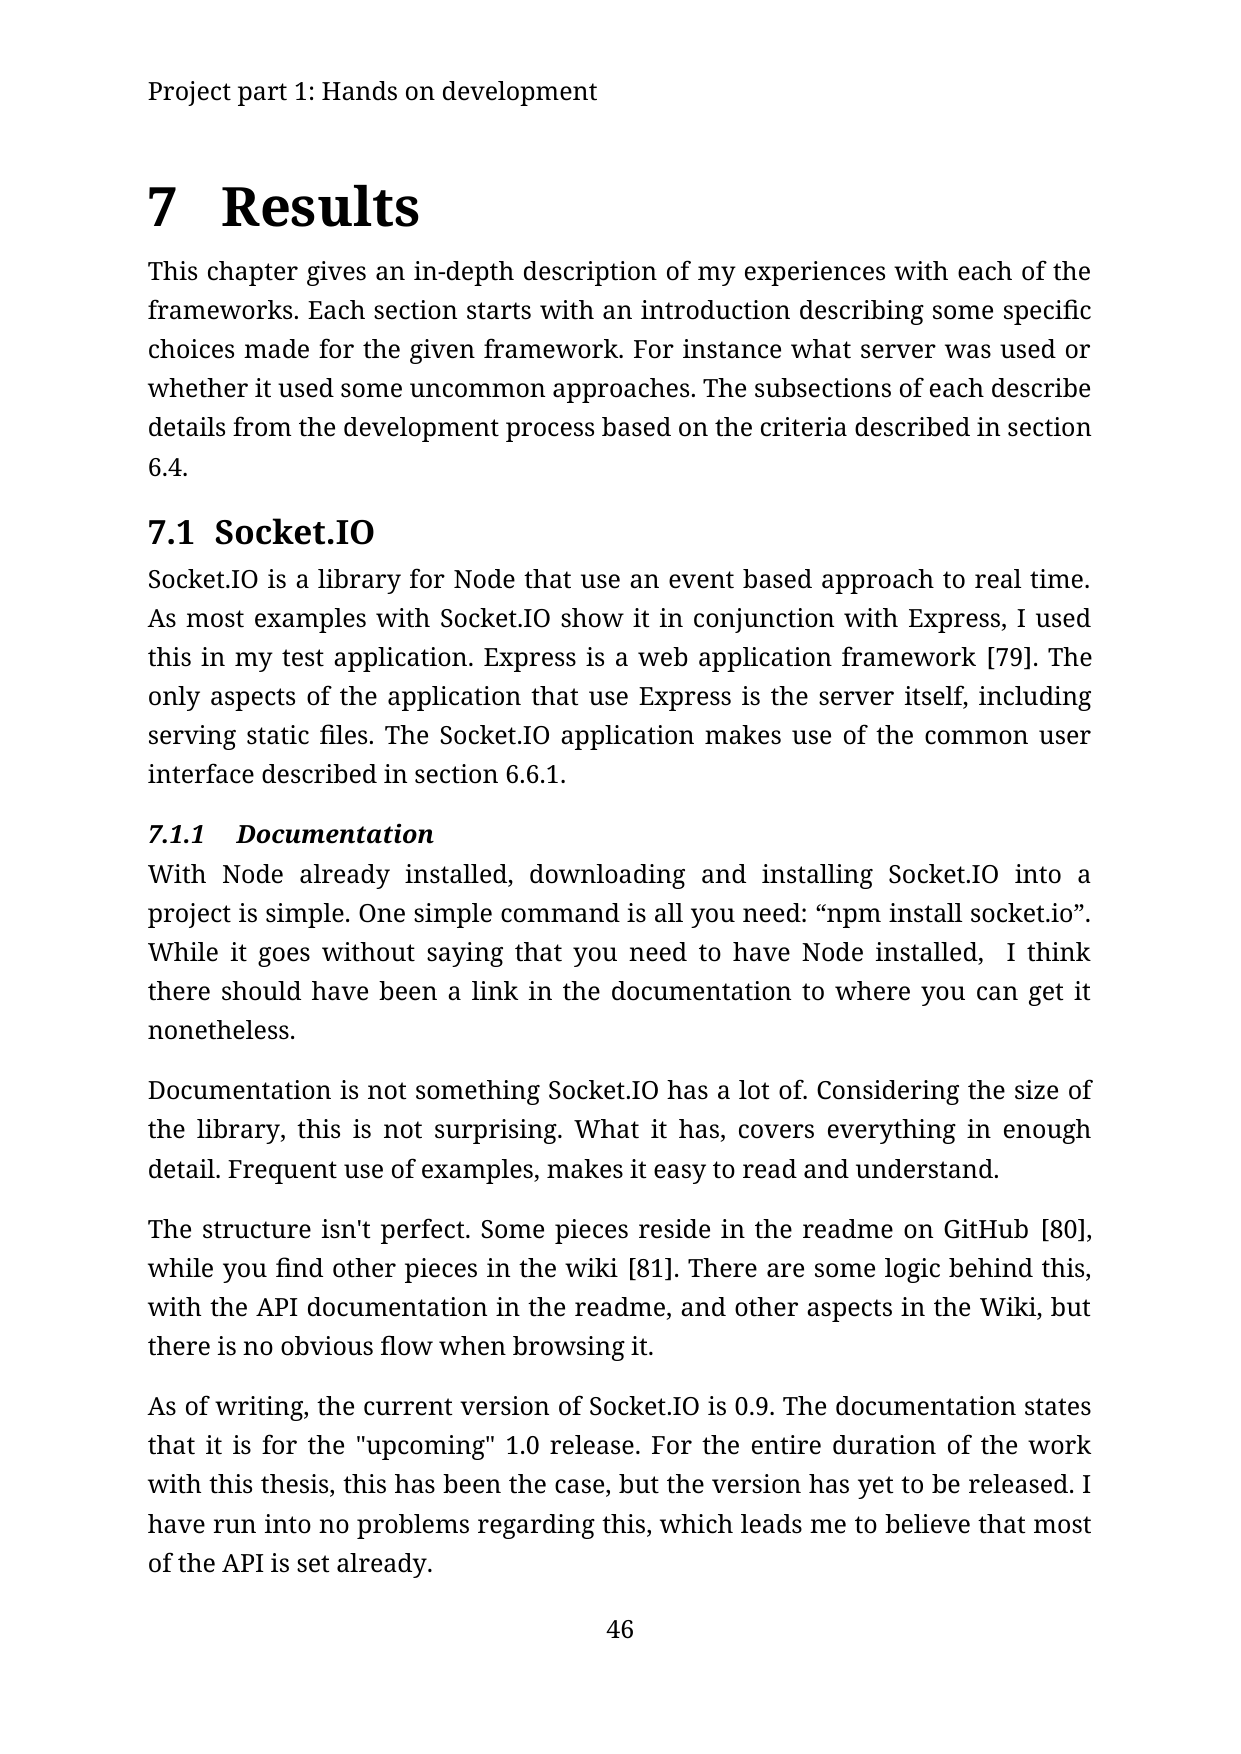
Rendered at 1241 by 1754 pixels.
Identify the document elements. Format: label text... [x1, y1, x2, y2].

text As of writing, the current version of Socket.IO is 0.9. The documentation states that it is for the "upcoming" 1.0 release. For the entire duration of the work with this thesis, this has been the case, but the version has yet to be released. I have run into no problems regarding this, which leads me to believe that most of the API is set already. [148, 1389, 1092, 1579]
text This chapter gives an in-depth description of my experiences with each of the frameworks. Each section starts with an introduction describing some specific choices made for the given framework. For instance what server was used or whether it used some uncommon approaches. The subsections of each describe details from the development process based on the criteria described in section 6.4. [148, 253, 1092, 483]
text With Node already installed, downloading and installing Socket.IO into a project is simple. One simple command is all you need: “npm install socket.io”. While it goes without saying that you need to have Node installed, I think there should have been a link in the documentation to where you can get it nonetheless. [148, 856, 1092, 1047]
text The structure isn't perfect. Some pieces reside in the readme on GitHub [80], while you find other pieces in the wiki [81]. There are some logic behind this, with the API documentation in the readme, and other aspects in the Wiki, but there is no obvious flow when browsing it. [148, 1211, 1092, 1363]
text Documentation is not something Socket.IO has a lot of. Considering the size of the library, this is not surprising. What it has, covers everything in enough detail. Frequent use of examples, makes it easy to read and understand. [148, 1073, 1092, 1185]
text Socket.IO is a library for Node that use an event based approach to real time. As most examples with Socket.IO show it in conjunction with Express, I used this in my test application. Express is a web application framework [79]. The only aspects of the application that use Express is the server itself, including serving static files. The Socket.IO application makes use of the common user interface described in section 6.6.1. [148, 561, 1092, 791]
subtitle Documentation [148, 817, 1092, 851]
subtitle Socket.IO [148, 509, 1092, 554]
subtitle Results [148, 168, 1092, 242]
